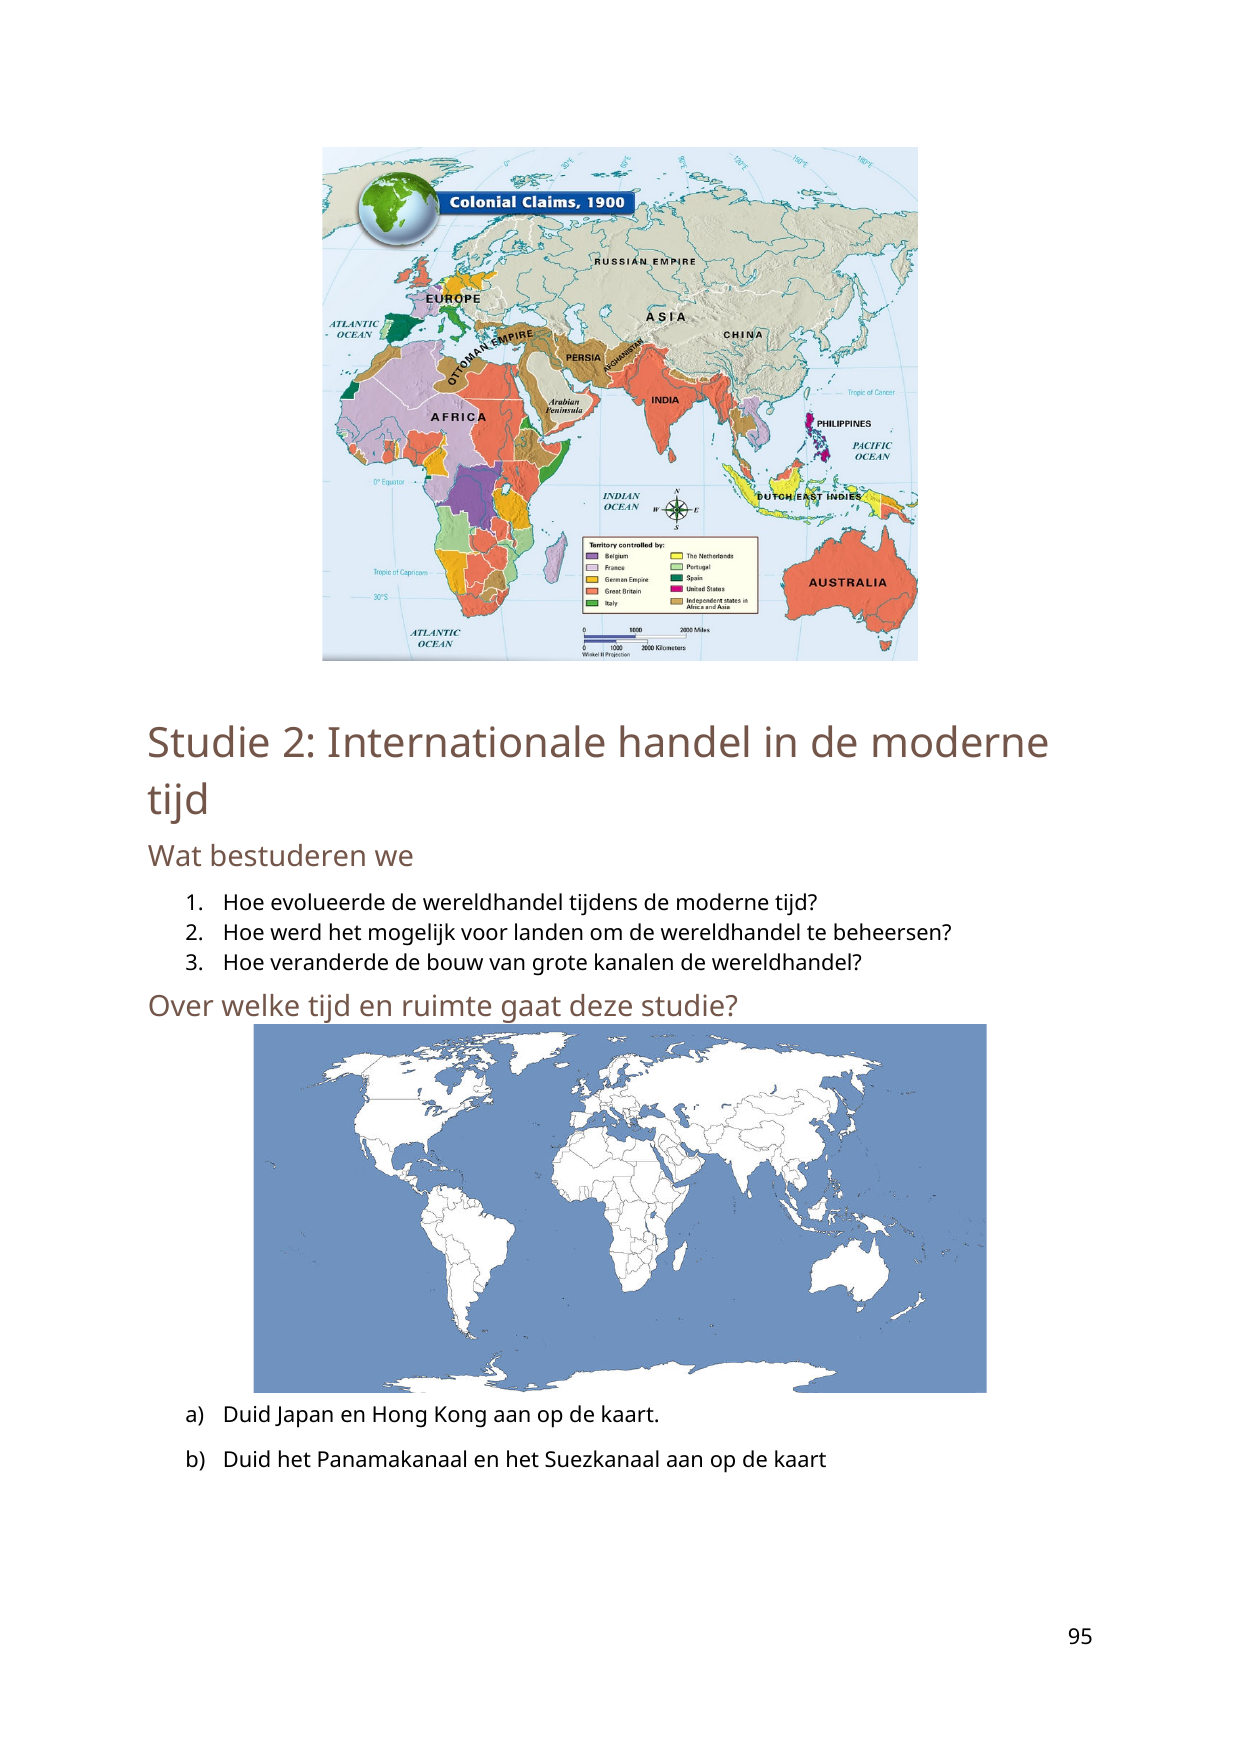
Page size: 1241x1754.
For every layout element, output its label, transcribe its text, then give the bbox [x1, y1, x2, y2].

text Studie 2: Internationale handel in de moderne tijd [148, 713, 1093, 827]
text Wat bestuderen we [148, 835, 1093, 875]
picture [253, 1024, 987, 1393]
text Over welke tijd en ruimte gaat deze studie? [148, 985, 1093, 1025]
list Hoe evolueerde de wereldhandel tijdens de moderne tijd? [185, 887, 1093, 917]
list Hoe werd het mogelijk voor landen om de wereldhandel te beheersen? [185, 917, 1093, 947]
list Duid het Panamakanaal en het Suezkanaal aan op de kaart [185, 1444, 1093, 1473]
list Hoe veranderde de bouw van grote kanalen de wereldhandel? [185, 947, 1093, 977]
picture [322, 147, 918, 661]
list Duid Japan en Hong Kong aan op de kaart. [185, 1399, 1093, 1429]
